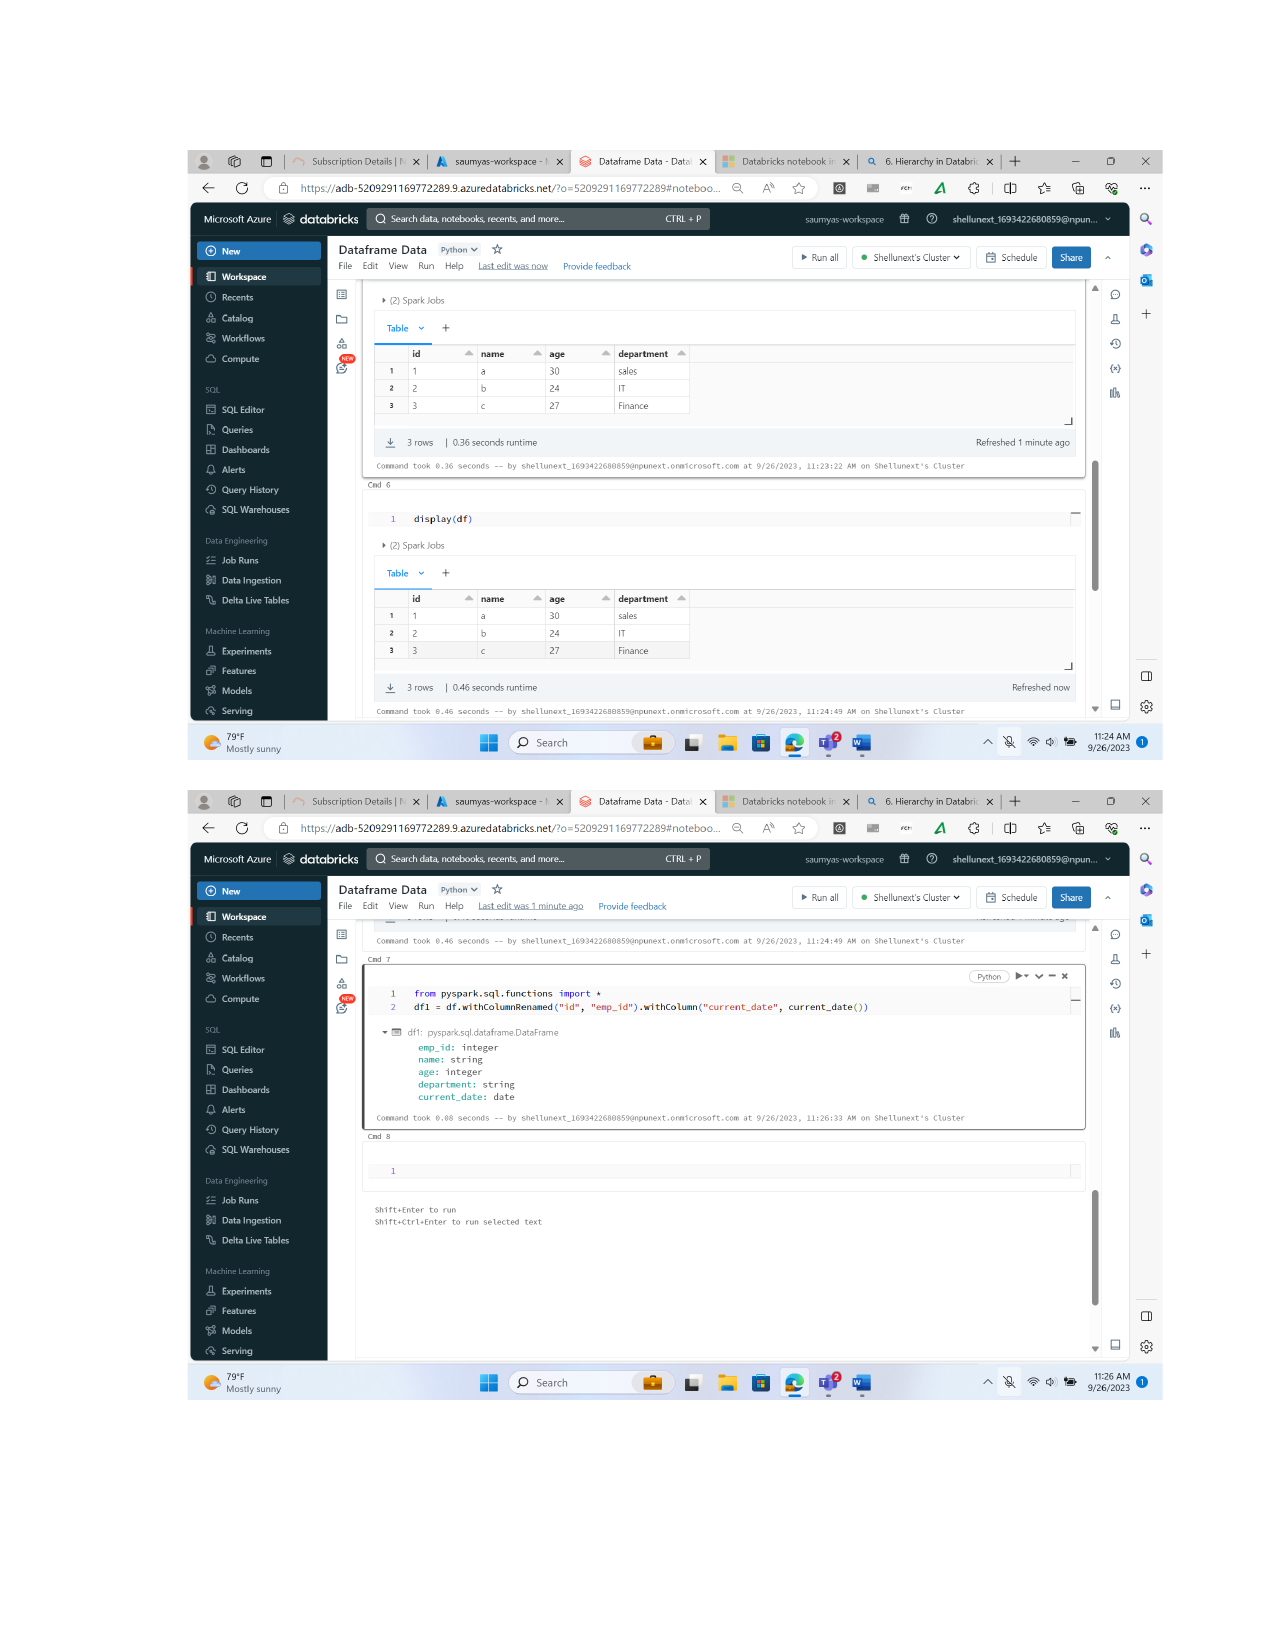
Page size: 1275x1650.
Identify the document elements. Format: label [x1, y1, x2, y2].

picture [187, 150, 1163, 760]
picture [187, 790, 1163, 1400]
